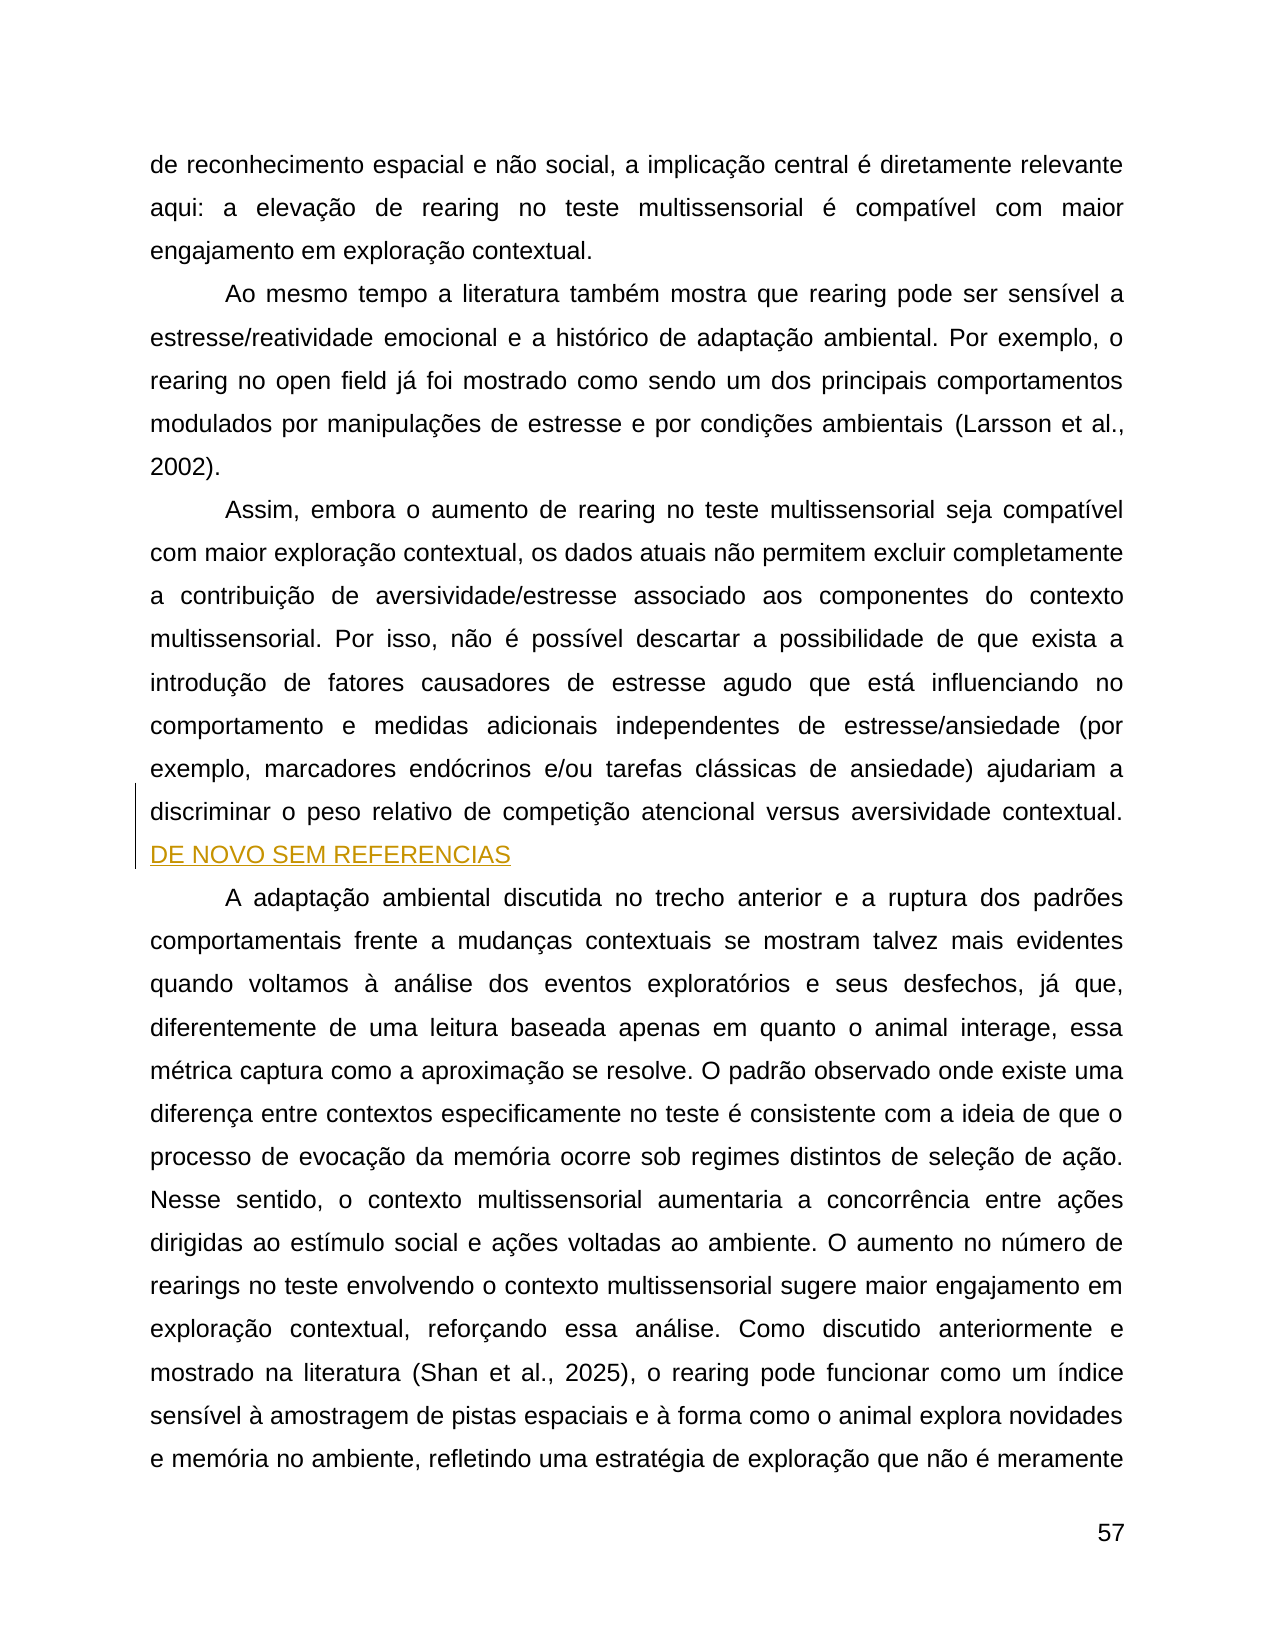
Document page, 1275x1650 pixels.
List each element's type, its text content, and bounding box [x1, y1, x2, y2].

text Ao mesmo tempo a literatura também mostra que rearing pode ser sensível a estresse/reatividade emocional e a histórico de adaptação ambiental. Por exemplo, o rearing no open field já foi mostrado como sendo um dos principais comportamentos modulados por manipulações de estresse e por condições ambientais (Larsson et al., 2002). [150, 279, 1125, 481]
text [150, 883, 1125, 1472]
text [150, 150, 1125, 265]
text Assim, embora o aumento de rearing no teste multissensorial seja compatível com maior exploração contextual, os dados atuais não permitem excluir completamente a contribuição de aversividade/estresse associado aos componentes do contexto multissensorial. Por isso, não é possível descartar a possibilidade de que exista a introdução de fatores causadores de estresse agudo que está influenciando no comportamento e medidas adicionais independentes de estresse/ansiedade (por exemplo, marcadores endócrinos e/ou tarefas clássicas de ansiedade) ajudariam a discriminar o peso relativo de competição atencional versus aversividade contextual. [150, 495, 1125, 869]
